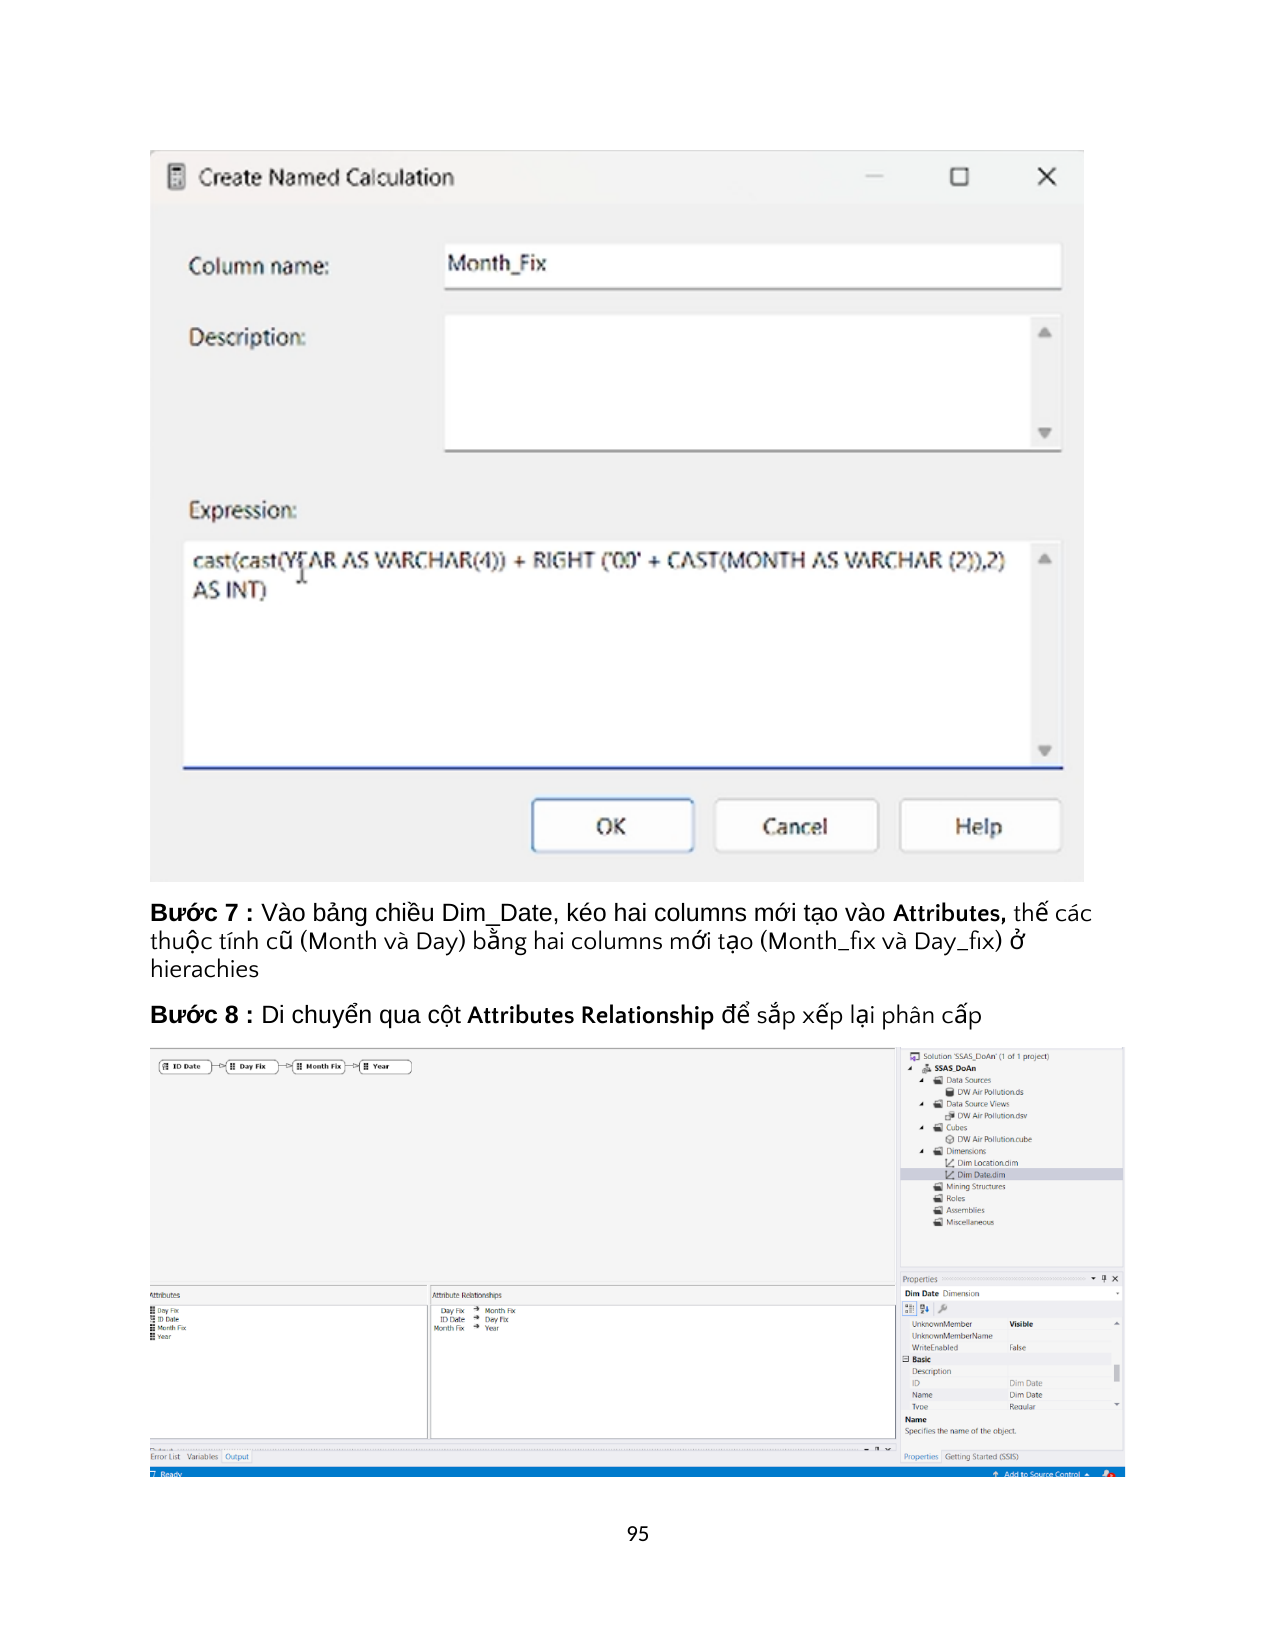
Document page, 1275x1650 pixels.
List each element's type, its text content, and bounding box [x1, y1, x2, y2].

text Attributes, thế các thuộc tính cũ (Month và Day) bằng hai columns mới tạo (Month_fix và Day_fix) ở hierachies [150, 898, 1125, 984]
picture [150, 150, 1084, 882]
text Attributes Relationship để sắp xếp lại phân cấp [150, 1000, 1125, 1030]
picture [150, 1047, 1125, 1477]
